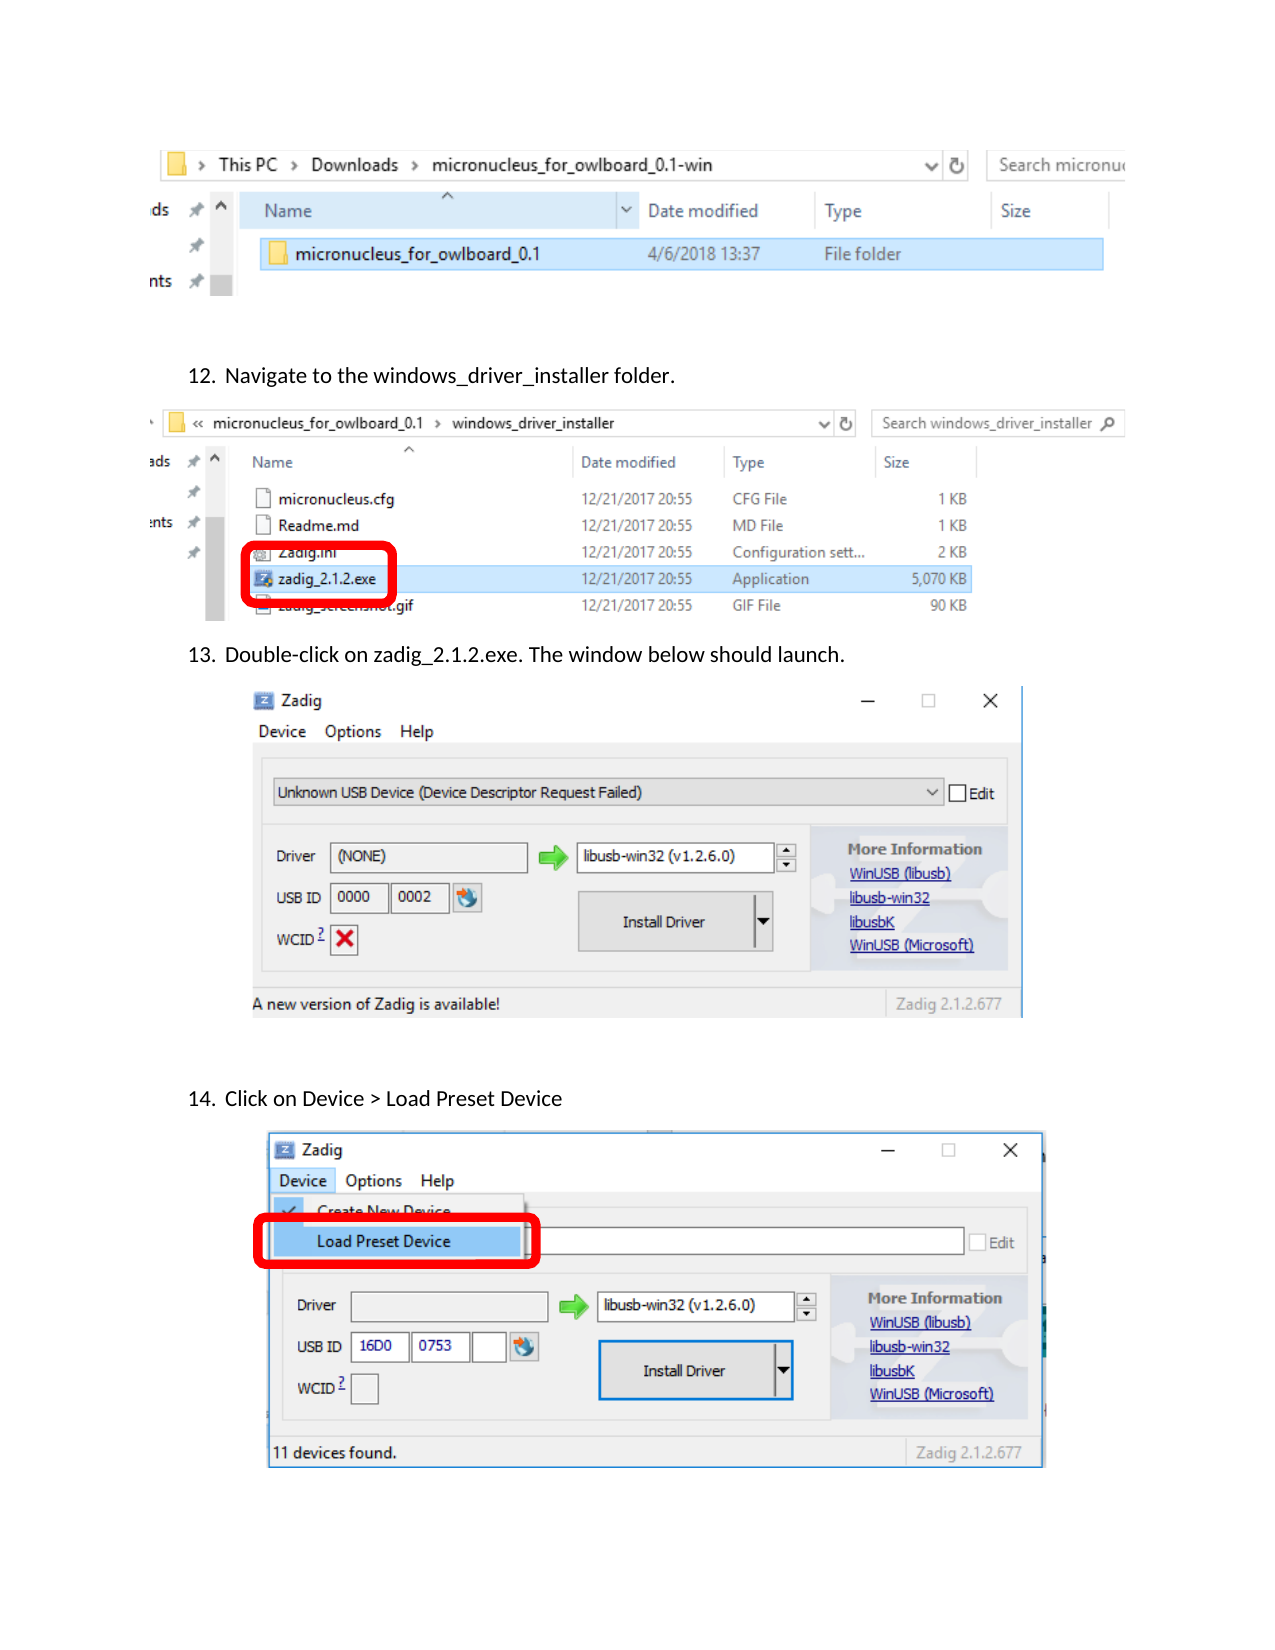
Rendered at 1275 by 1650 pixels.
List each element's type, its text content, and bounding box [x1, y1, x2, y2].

list Double-click on zadig_2.1.2.exe. The window below should launch. [187, 640, 1125, 668]
list Click on Device > Load Preset Device [187, 1084, 1125, 1112]
picture [266, 1222, 531, 1259]
picture [150, 408, 1125, 621]
picture [150, 150, 1125, 296]
picture [252, 686, 1023, 1018]
picture [266, 1130, 1047, 1468]
list Navigate to the windows_driver_installer folder. [187, 361, 1125, 389]
